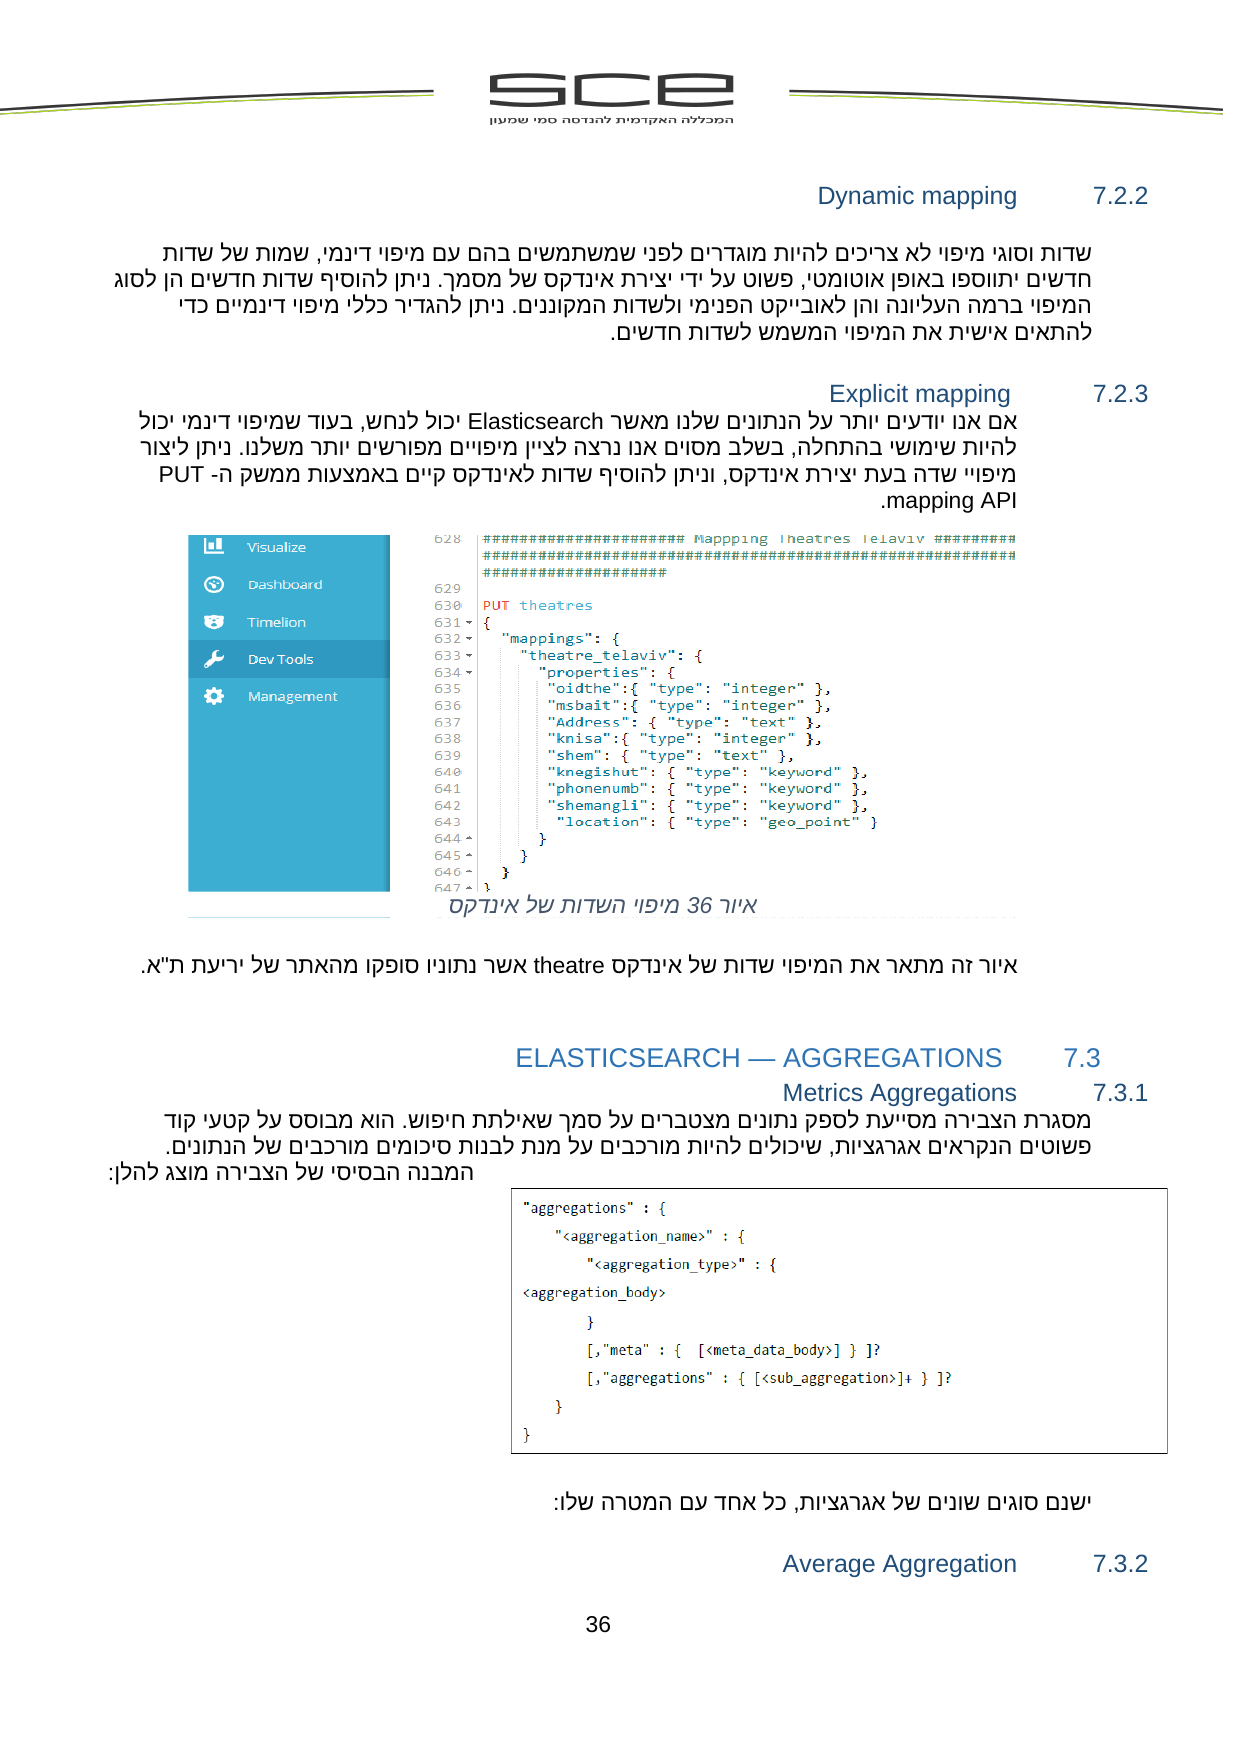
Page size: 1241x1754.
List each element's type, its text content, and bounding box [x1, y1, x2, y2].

text אם אנו יודעים יותר על הנתונים שלנו מאשר Elasticsearch יכול לנחש, בעוד שמיפוי דינמי יכול להיות שימושי בהתחלה, בשלב מסוים אנו נרצה לציין מיפויים מפורשים יותר משלנו. ניתן ליצור מיפויי שדה בעת יצירת אינדקס, וניתן להוסיף שדות לאינדקס קיים באמצעות ממשק ה- PUT mapping API. [103, 408, 1018, 513]
subtitle Dynamic mapping [103, 181, 1093, 209]
subtitle Explicit mapping [103, 379, 1093, 408]
text מסגרת הצבירה מסייעת לספק נתונים מצטברים על סמך שאילתת חיפוש. הוא מבוסס על קטעי קוד פשוטים הנקראים אגרגציות, שיכולים להיות מורכבים על מנת לבנות סיכומים מורכבים של הנתונים. המבנה הבסיסי של הצבירה מוצג להלן: [103, 1107, 1093, 1186]
text שדות וסוגי מיפוי לא צריכים להיות מוגדרים לפני שמשתמשים בהם עם מיפוי דינמי, שמות של שדות חדשים יתווספו באופן אוטומטי, פשוט על ידי יצירת אינדקס של מסמך. ניתן להוסיף שדות חדשים הן לסוג המיפוי ברמה העליונה והן לאובייקט הפנימי ולשדות המקוננים. ניתן להגדיר כללי מיפוי דינמיים כדי להתאים אישית את המיפוי המשמש לשדות חדשים. [103, 239, 1093, 345]
subtitle Metrics Aggregations [103, 1078, 1093, 1107]
subtitle Average Aggregation [103, 1549, 1093, 1578]
text ישנם סוגים שונים של אגרגציות, כל אחד עם המטרה שלו: [103, 1489, 1093, 1515]
subtitle ELASTICSEARCH — AGGREGATIONS [103, 1042, 1063, 1074]
picture [0, 12, 1224, 149]
text איור זה מתאר את המיפוי שדות של אינדקס theatre אשר נתוניו סופקו מהאתר של יריעת ת"א. [103, 952, 1093, 978]
picture [188, 535, 1015, 891]
